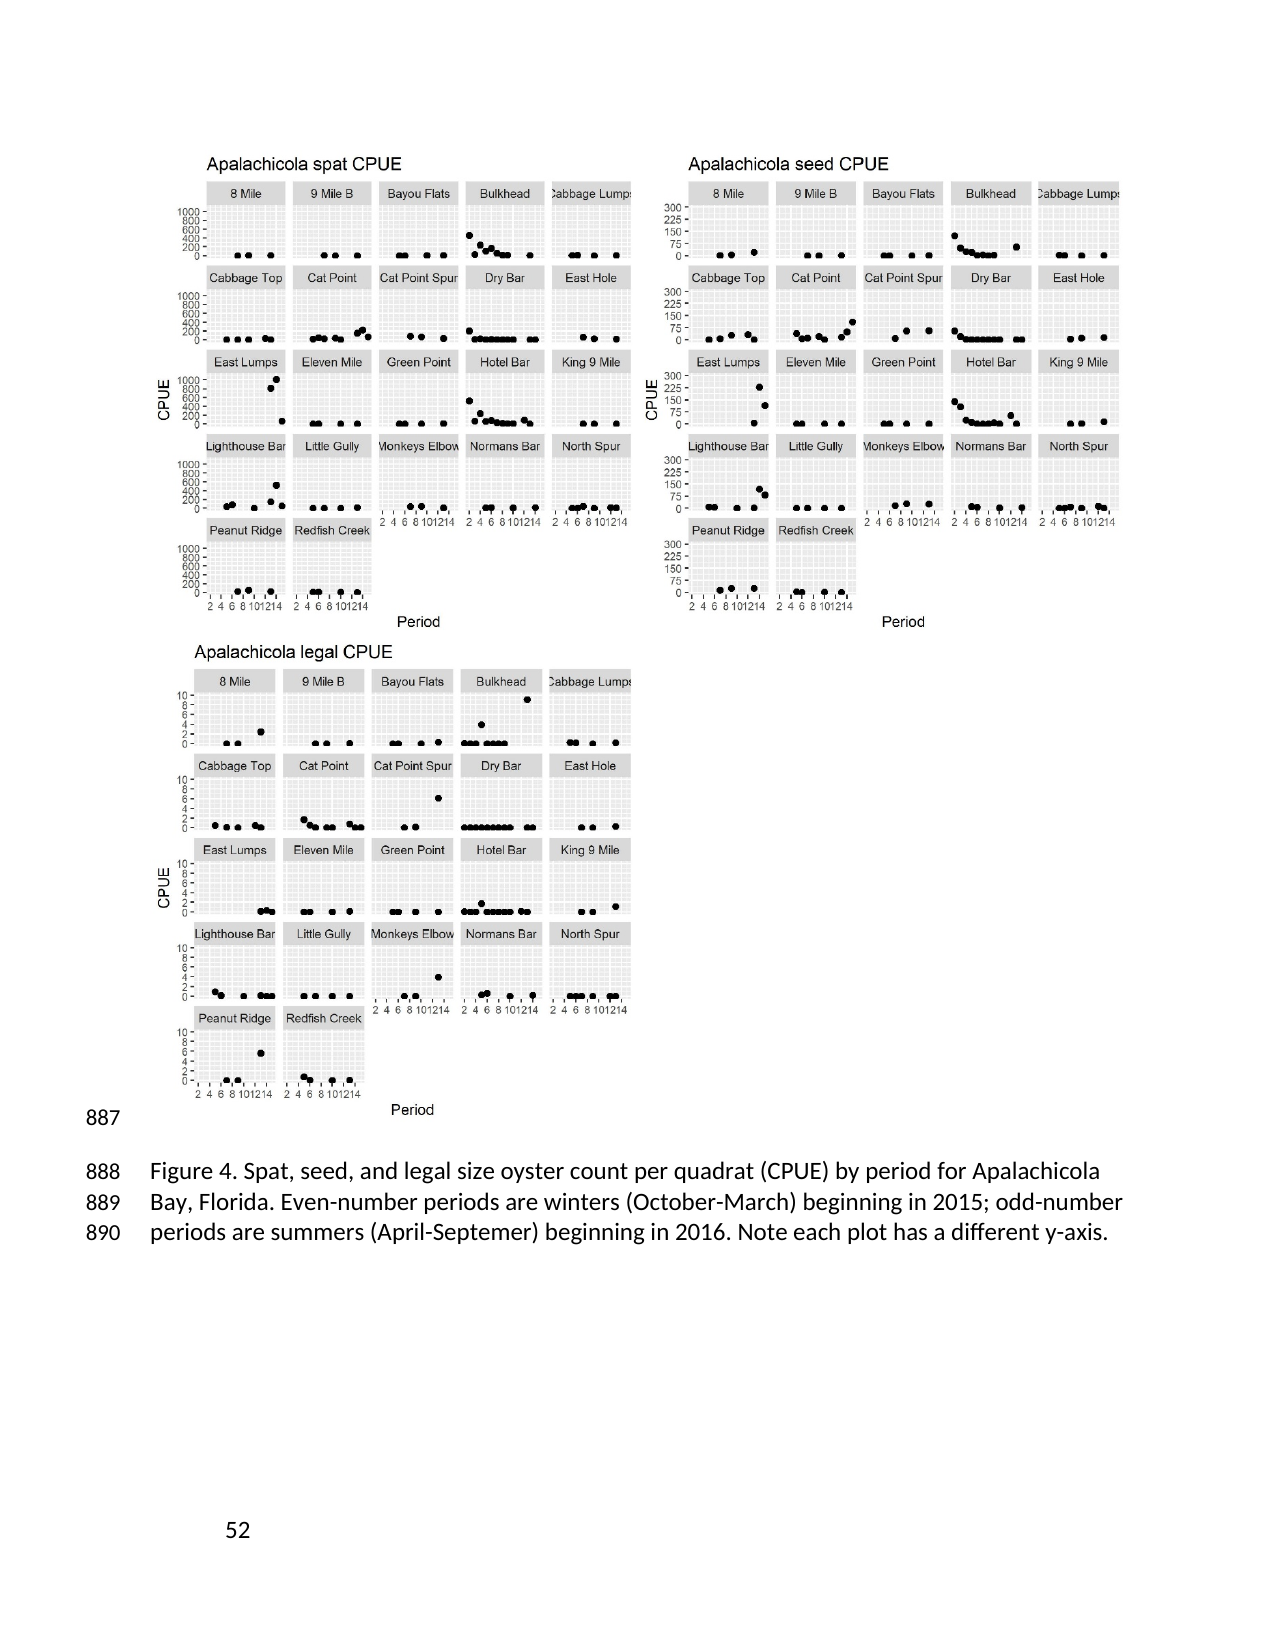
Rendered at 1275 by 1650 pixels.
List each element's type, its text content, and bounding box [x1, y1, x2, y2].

text Figure 4. Spat, seed, and legal size oyster count per quadrat (CPUE) by period for Apalachicola Bay, Florida. Even-number periods are winters (October-March) beginning in 2015; odd-number periods are summers (April-Septemer) beginning in 2016. Note each plot has a different y-axis. [150, 1156, 1125, 1247]
picture [150, 150, 1125, 1125]
